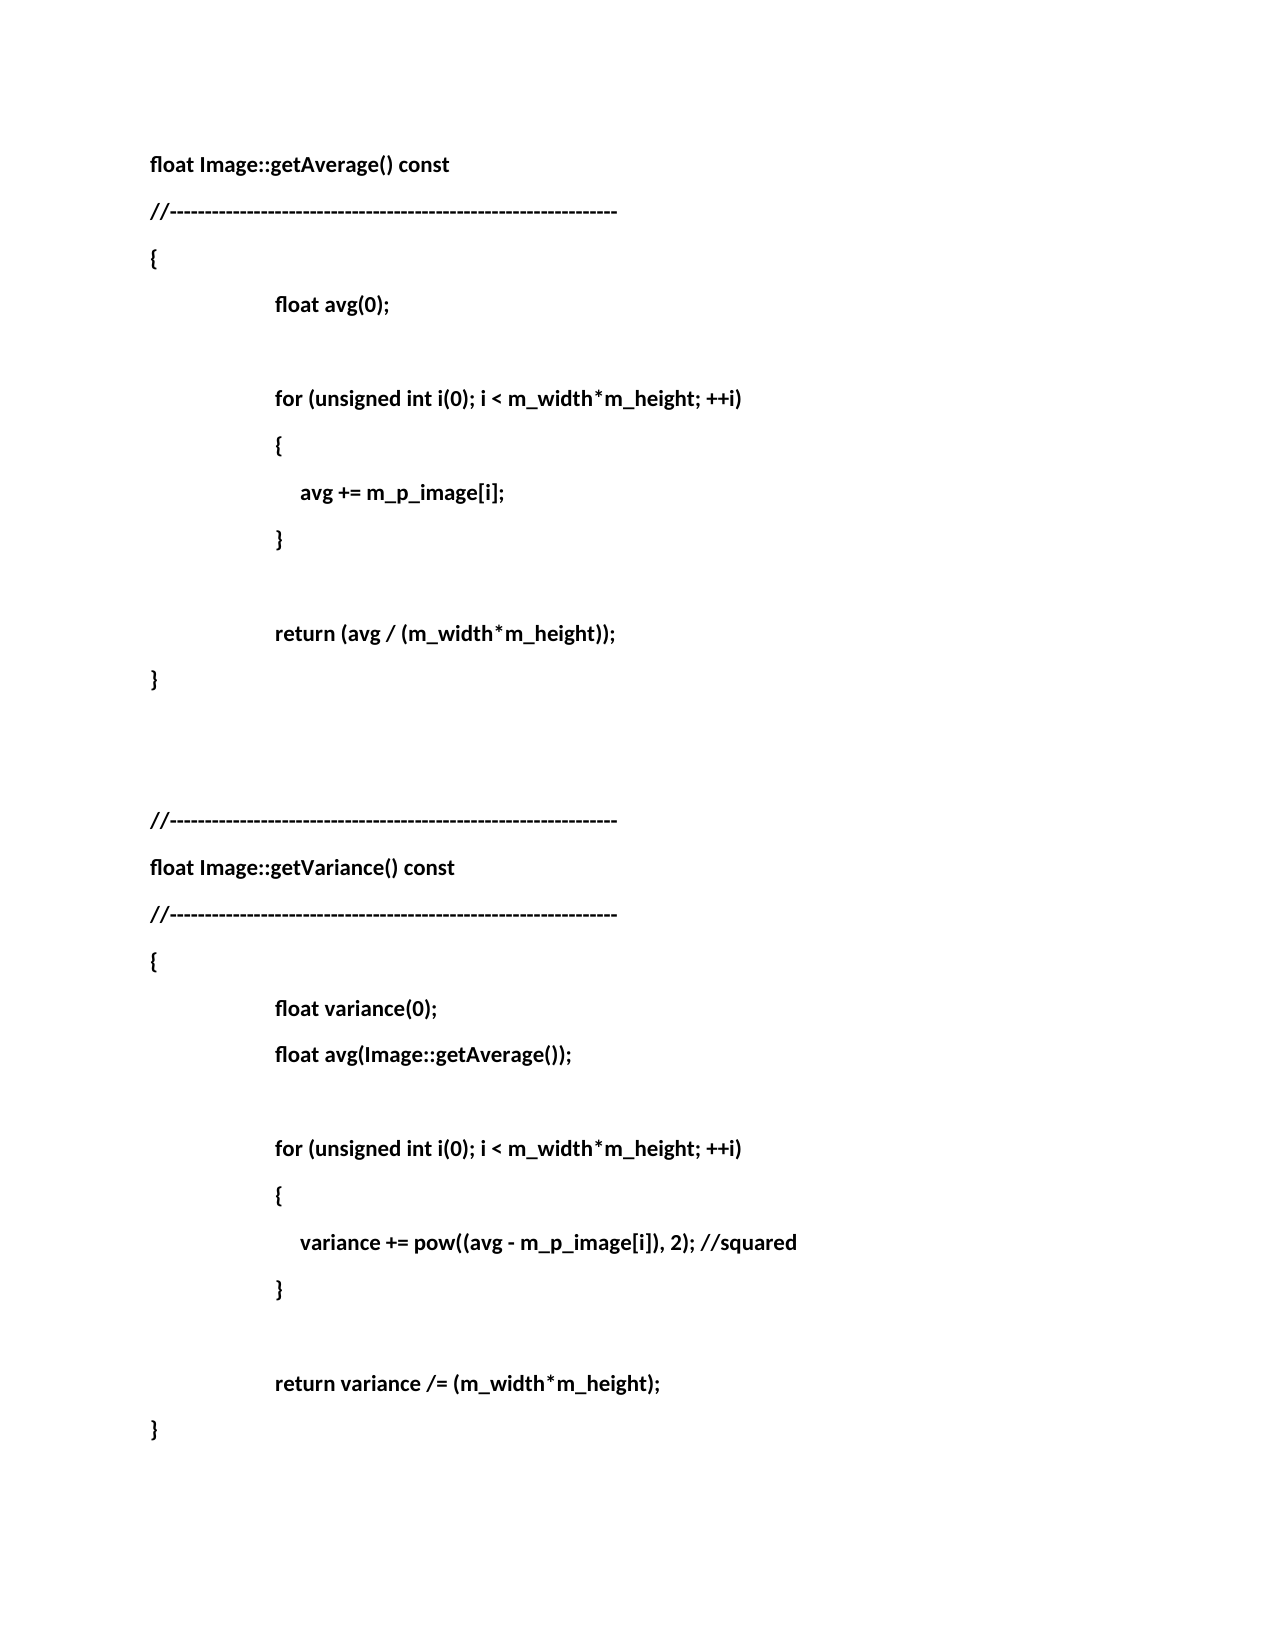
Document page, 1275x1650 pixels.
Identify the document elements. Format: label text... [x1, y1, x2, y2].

text } [150, 1275, 1125, 1303]
text float variance(0); [150, 994, 1125, 1022]
text } [150, 666, 1125, 694]
text float avg(Image::getAverage()); [150, 1041, 1125, 1069]
text } [150, 1416, 1125, 1444]
text } [150, 525, 1125, 553]
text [150, 197, 1125, 225]
text float Image::getVariance() const [150, 853, 1125, 881]
text float avg(0); [150, 291, 1125, 319]
text //---------------------------------------------------------------- [150, 806, 1125, 834]
text avg += m_p_image[i]; [150, 478, 1125, 506]
text for (unsigned int i(0); i < m_width*m_height; ++i) [150, 1134, 1125, 1162]
text { [150, 947, 1125, 975]
text { [150, 1181, 1125, 1209]
text for (unsigned int i(0); i < m_width*m_height; ++i) [150, 384, 1125, 412]
text //---------------------------------------------------------------- [150, 900, 1125, 928]
text { [150, 431, 1125, 459]
text variance += pow((avg - m_p_image[i]), 2); //squared [150, 1228, 1125, 1256]
text return variance /= (m_width*m_height); [150, 1369, 1125, 1397]
text return (avg / (m_width*m_height)); [150, 619, 1125, 647]
text float Image::getAverage() const [150, 150, 1125, 178]
text { [150, 244, 1125, 272]
